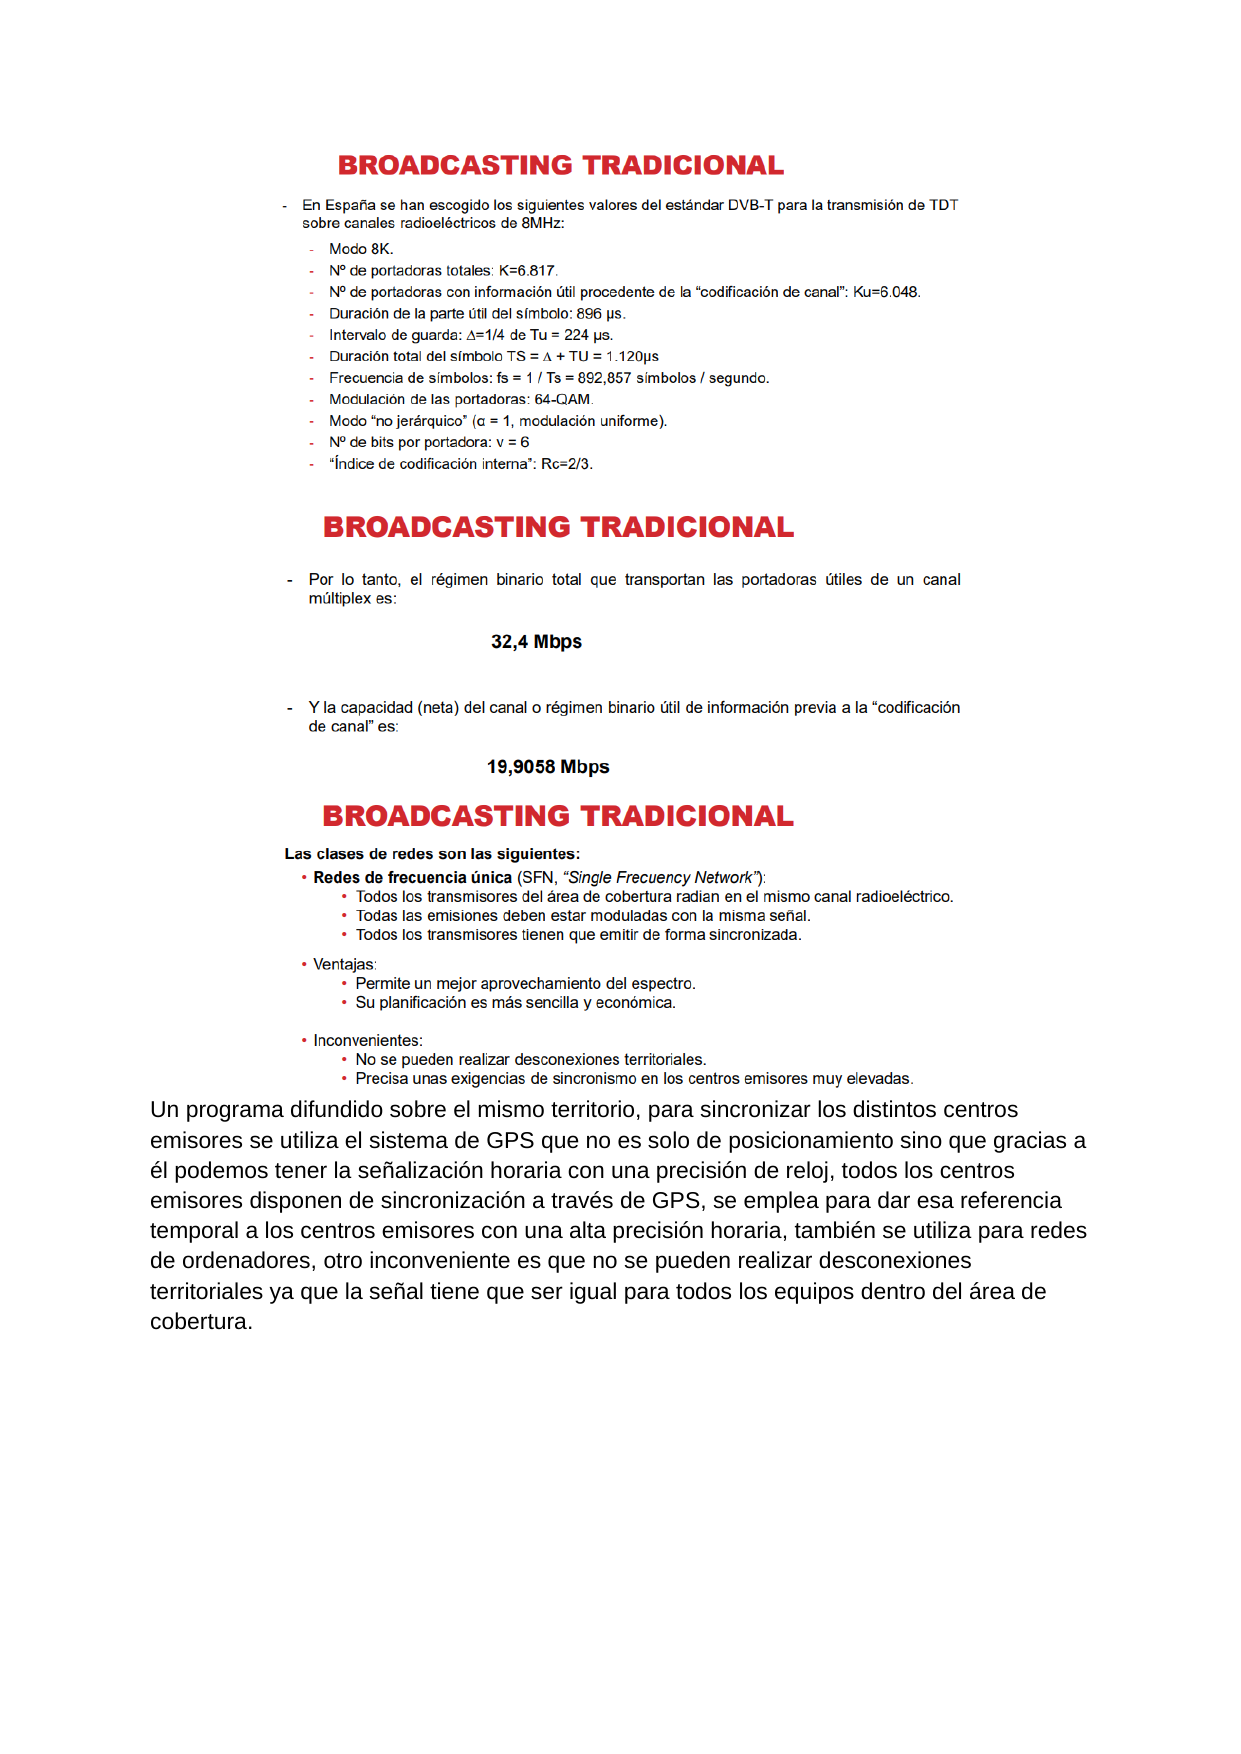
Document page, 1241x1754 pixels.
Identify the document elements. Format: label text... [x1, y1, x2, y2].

text Un programa difundido sobre el mismo territorio, para sincronizar los distintos centros emisores se utiliza el sistema de GPS que no es solo de posicionamiento sino que gracias a él podemos tener la señalización horaria con una precisión de reloj, todos los centros emisores disponen de sincronización a través de GPS, se emplea para dar esa referencia temporal a los centros emisores con una alta precisión horaria, también se utiliza para redes de ordenadores, otro inconveniente es que no se pueden realizar desconexiones territoriales ya que la señal tiene que ser igual para todos los equipos dentro del área de cobertura. [150, 1096, 1090, 1334]
picture [275, 150, 966, 475]
picture [275, 508, 966, 792]
picture [275, 795, 966, 1093]
